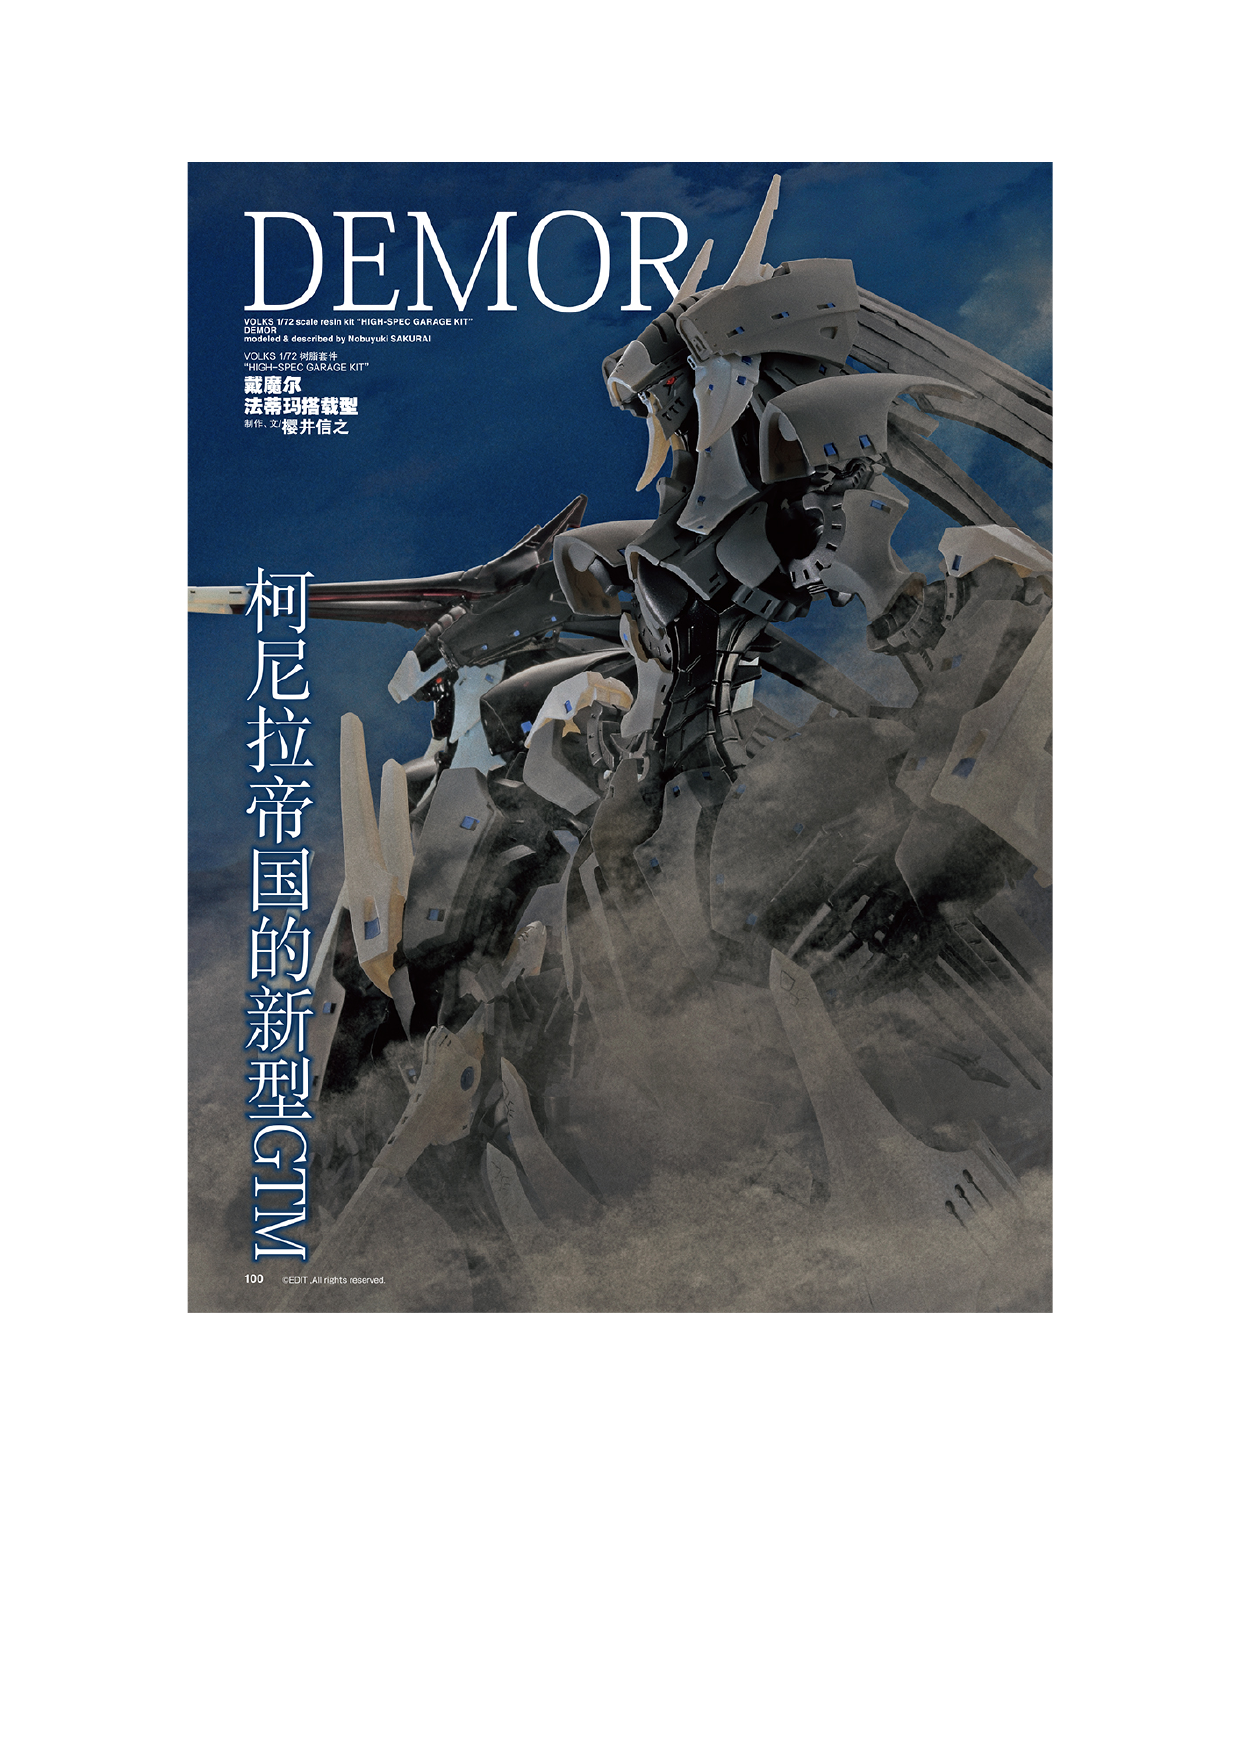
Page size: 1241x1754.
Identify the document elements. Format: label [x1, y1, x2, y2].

picture [187, 162, 1053, 1313]
